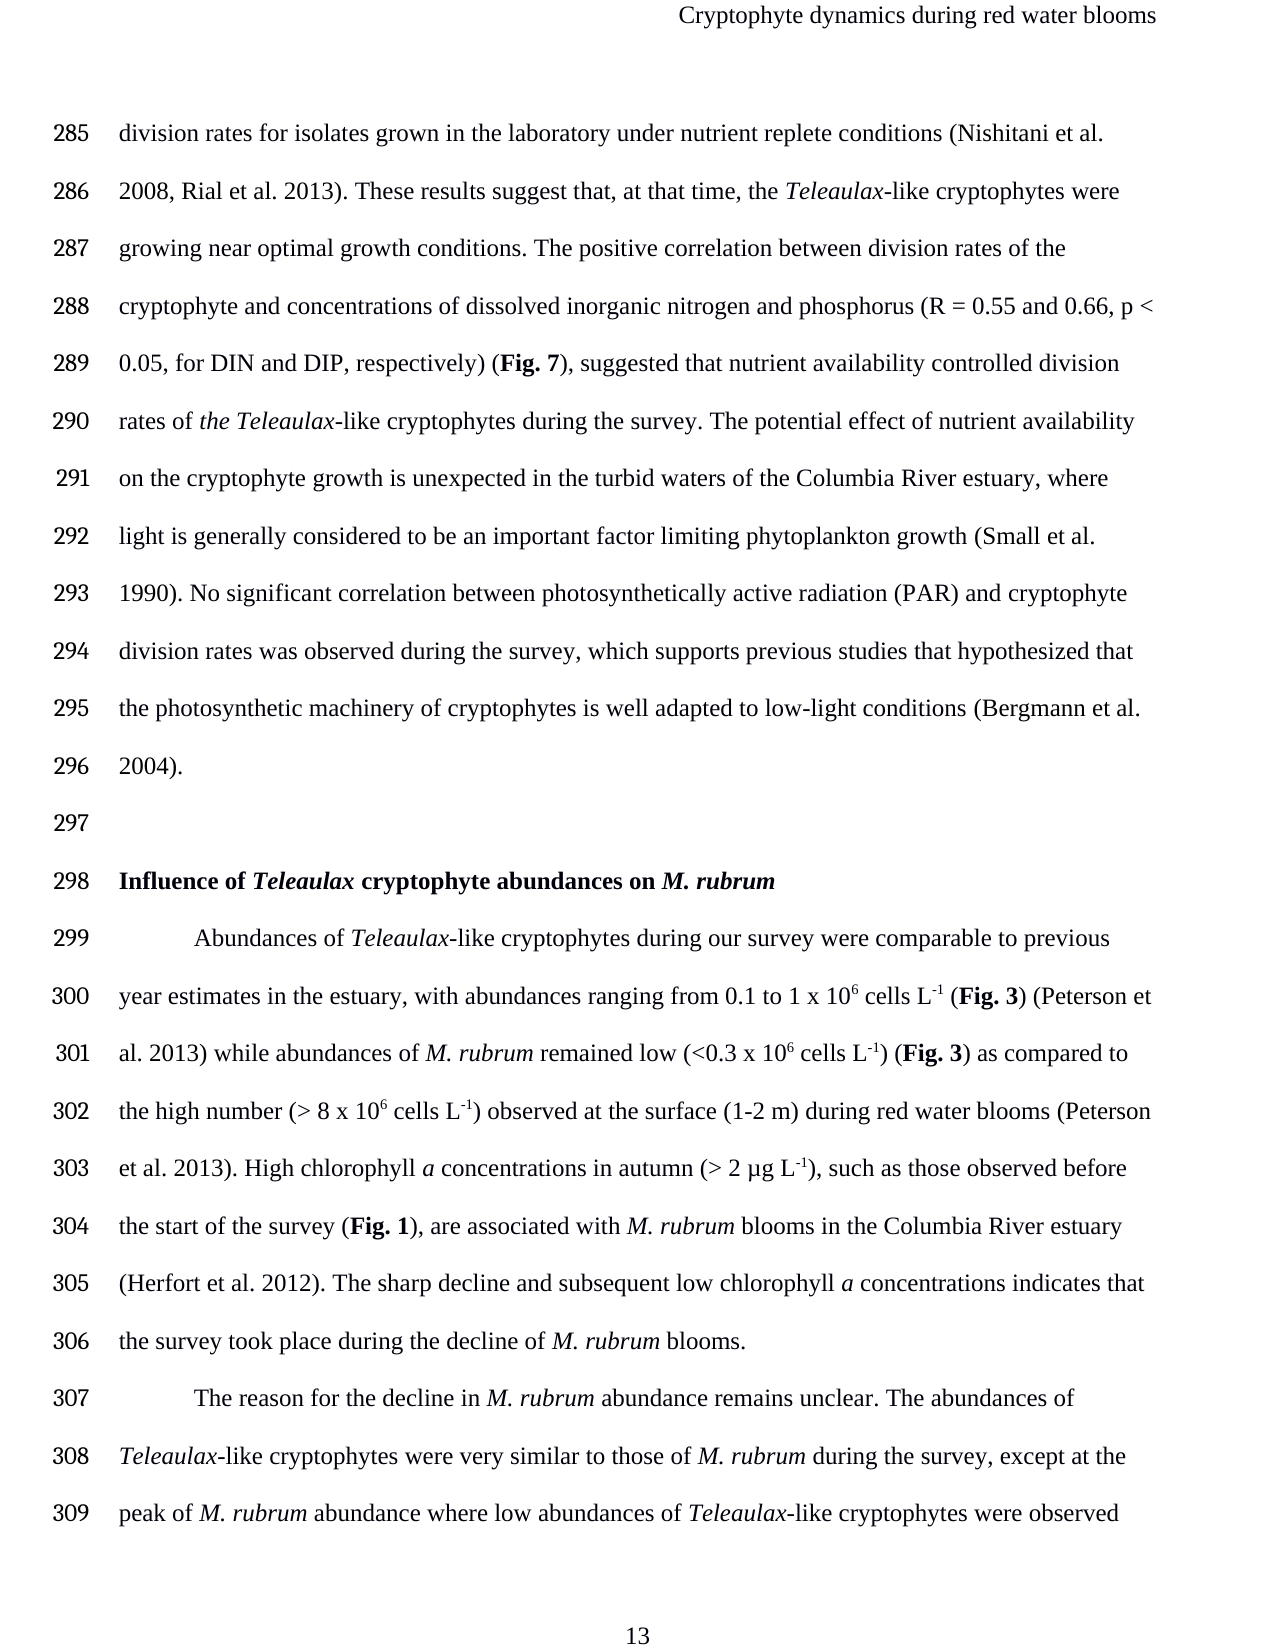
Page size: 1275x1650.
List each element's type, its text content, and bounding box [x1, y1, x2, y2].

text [118, 118, 1156, 780]
text Abundances of Teleaulax-like cryptophytes during our survey were comparable to previous year estimates in the estuary, with abundances ranging from 0.1 to 1 x 106 cells L-1 (Fig. 3) (Peterson et al. 2013) while abundances of M. rubrum remained low (<0.3 x 106 cells L-1) (Fig. 3) as compared to the high number (> 8 x 106 cells L-1) observed at the surface (1-2 m) during red water blooms (Peterson et al. 2013). High chlorophyll a concentrations in autumn (> 2 µg L-1), such as those observed before the start of the survey (Fig. 1), are associated with M. rubrum blooms in the Columbia River estuary (Herfort et al. 2012). The sharp decline and subsequent low chlorophyll a concentrations indicates that the survey took place during the decline of M. rubrum blooms. [118, 923, 1156, 1355]
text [118, 1383, 1156, 1527]
text Influence of Teleaulax cryptophyte abundances on M. rubrum [118, 866, 1156, 895]
